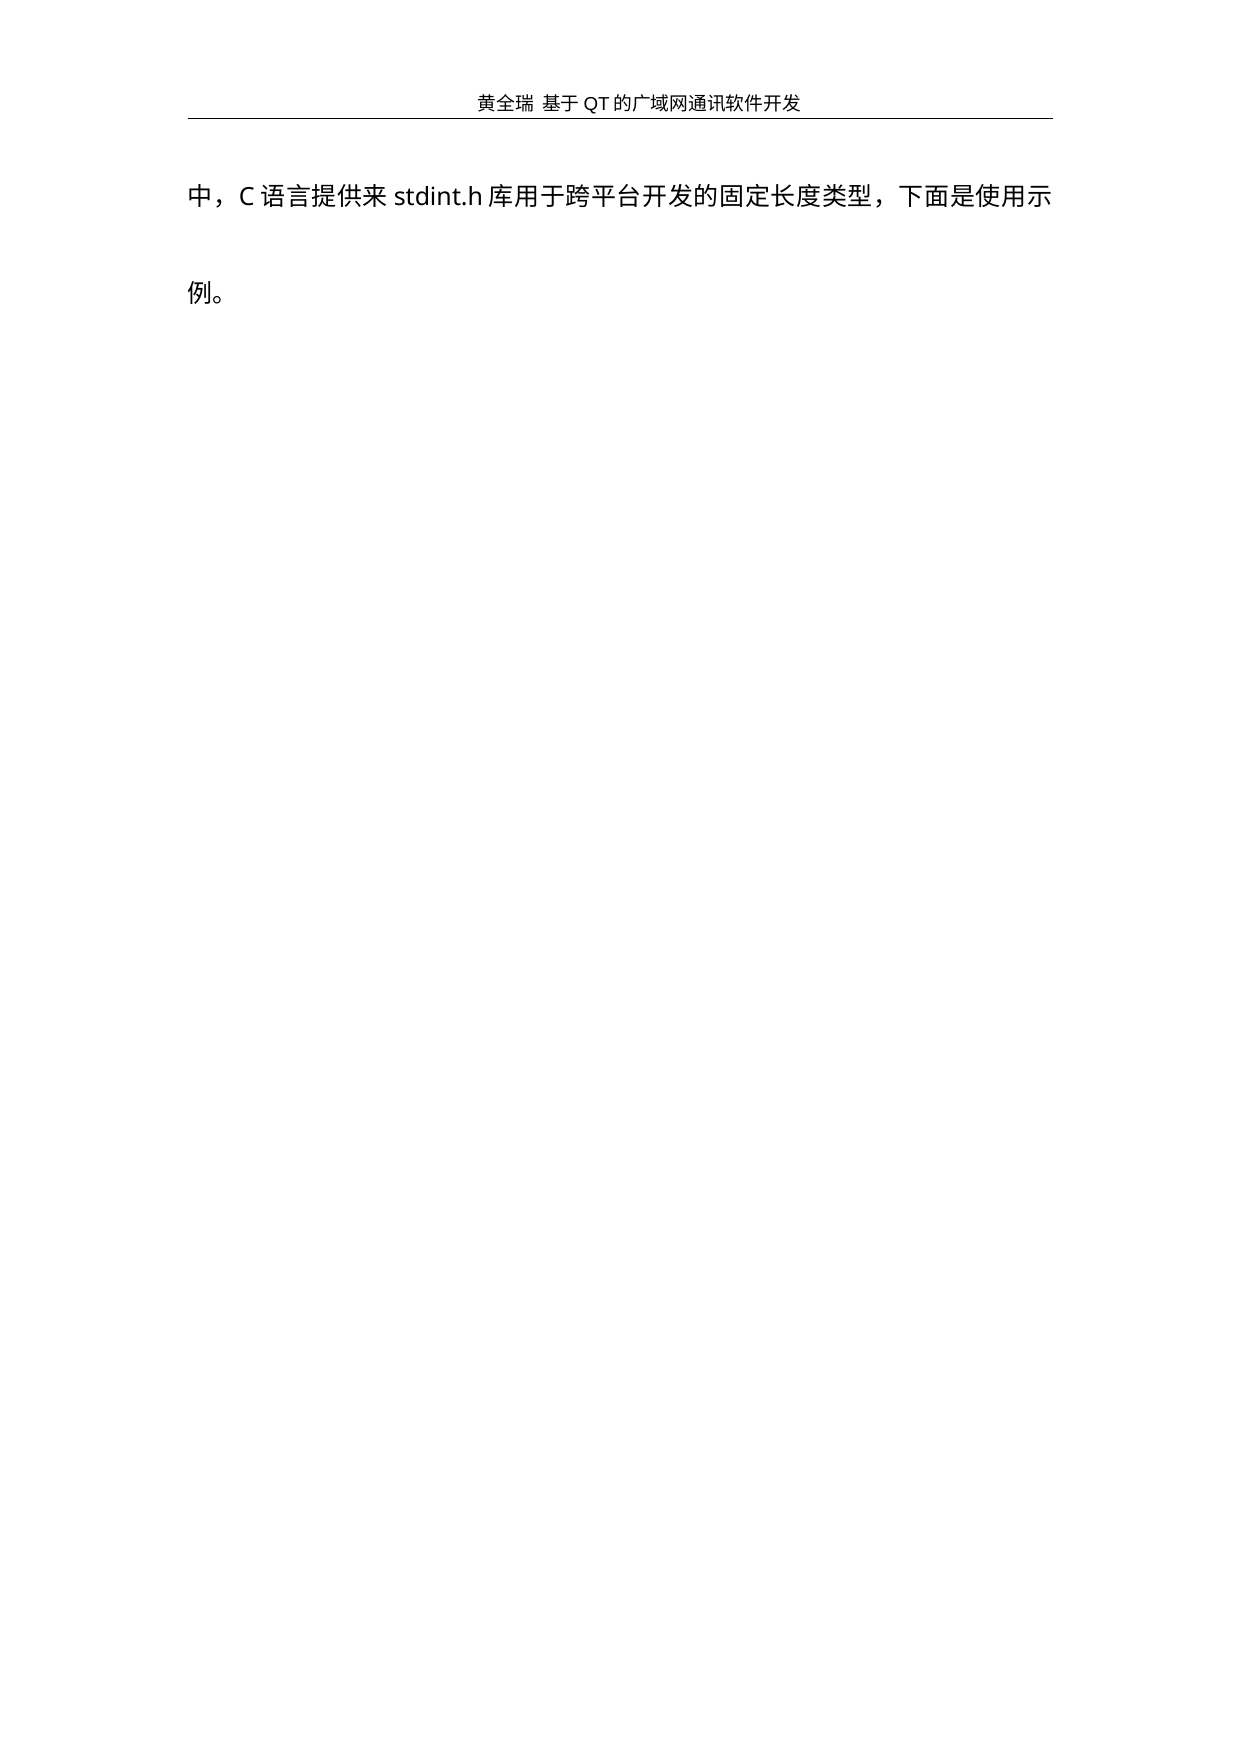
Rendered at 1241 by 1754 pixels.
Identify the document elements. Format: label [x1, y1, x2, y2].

text [187, 162, 1053, 324]
